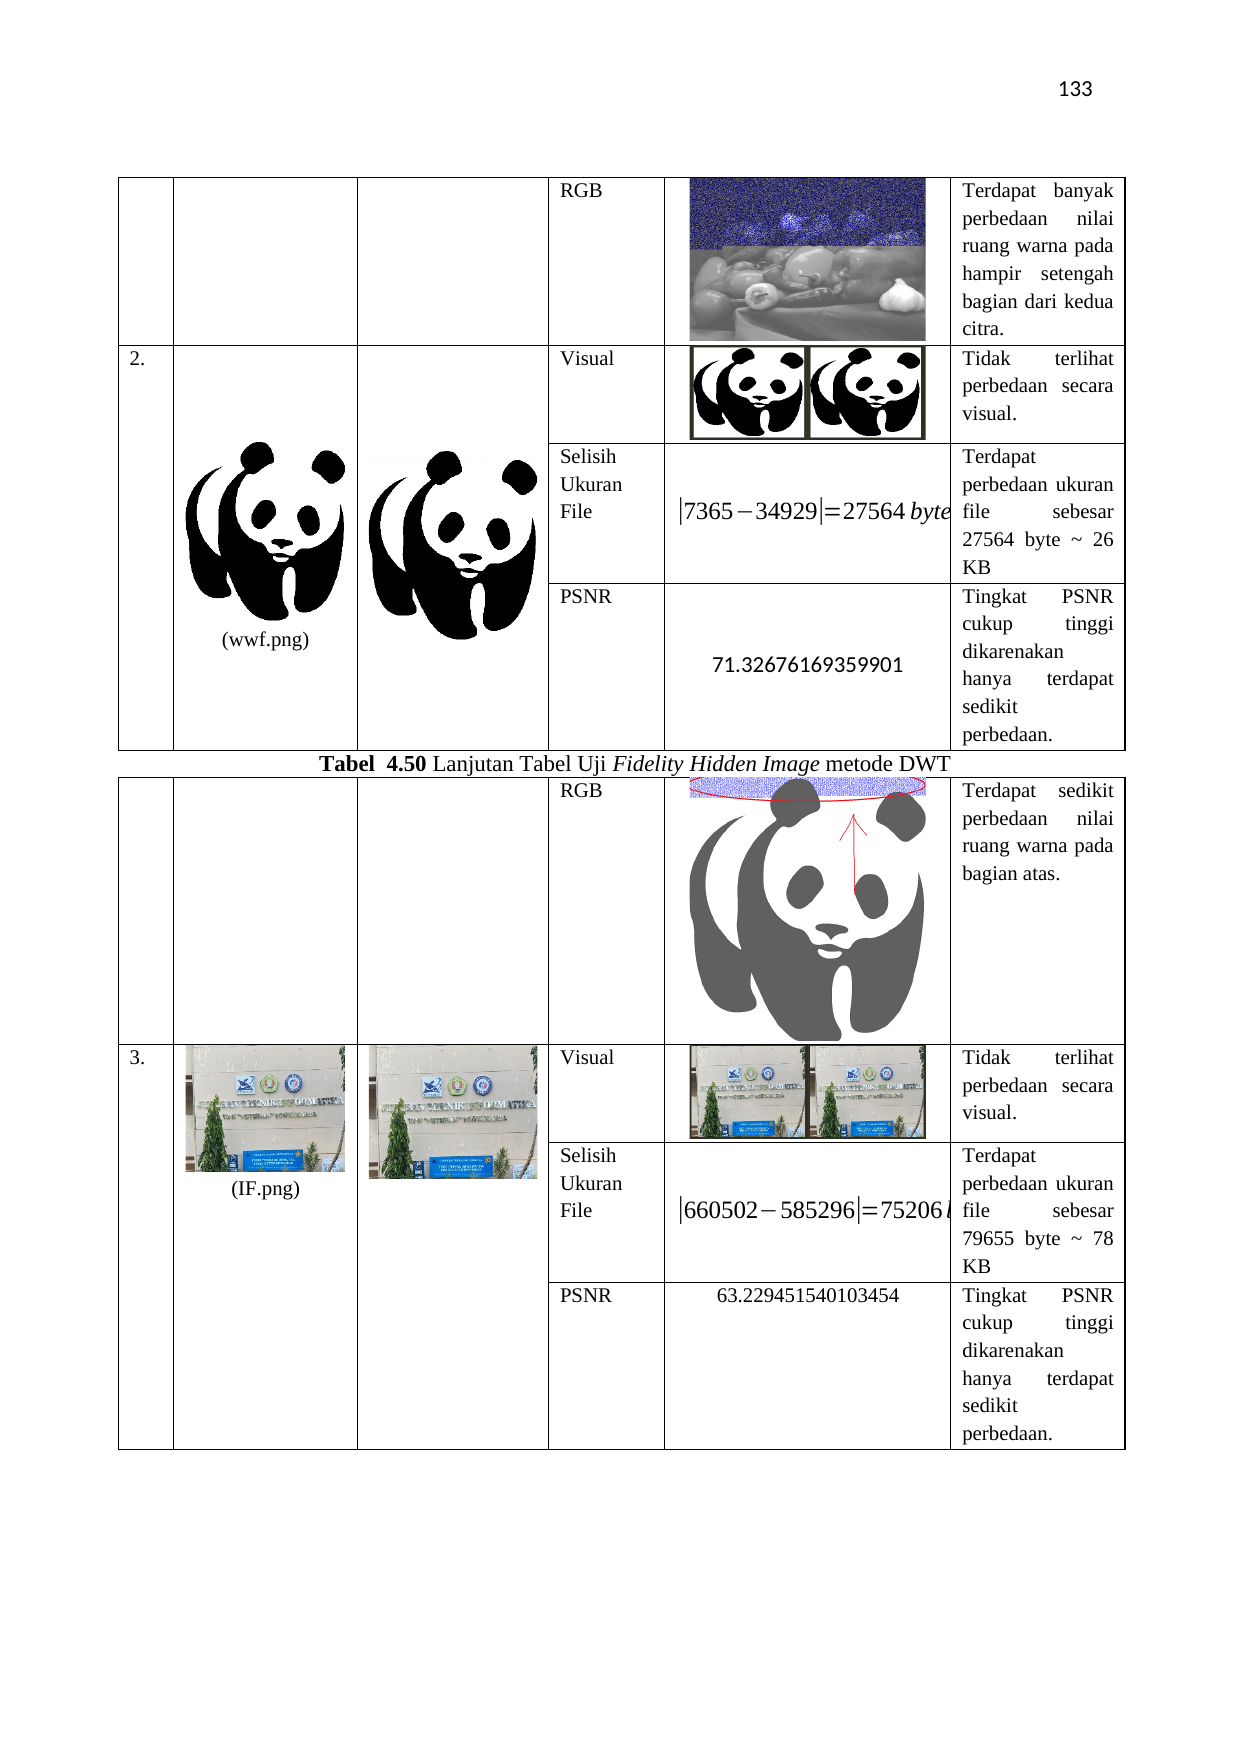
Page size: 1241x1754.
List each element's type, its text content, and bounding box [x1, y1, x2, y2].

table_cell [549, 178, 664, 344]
picture [368, 449, 538, 642]
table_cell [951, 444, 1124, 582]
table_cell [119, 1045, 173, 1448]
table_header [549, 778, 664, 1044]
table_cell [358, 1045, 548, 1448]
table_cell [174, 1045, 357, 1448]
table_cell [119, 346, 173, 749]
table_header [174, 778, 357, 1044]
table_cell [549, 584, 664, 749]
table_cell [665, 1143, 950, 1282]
picture [689, 178, 926, 341]
picture [368, 1045, 538, 1179]
picture [185, 440, 345, 623]
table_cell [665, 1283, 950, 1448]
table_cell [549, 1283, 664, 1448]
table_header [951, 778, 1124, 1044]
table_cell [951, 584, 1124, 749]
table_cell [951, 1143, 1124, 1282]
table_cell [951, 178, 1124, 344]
picture [185, 1045, 345, 1172]
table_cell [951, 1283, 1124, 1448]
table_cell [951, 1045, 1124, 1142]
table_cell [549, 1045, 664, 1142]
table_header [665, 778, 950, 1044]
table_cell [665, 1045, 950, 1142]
text Tabel 4.46 Lanjutan Tabel Uji Fidelity Hidden Image metode DWT [177, 751, 1092, 777]
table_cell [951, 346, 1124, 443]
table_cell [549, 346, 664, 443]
picture [689, 345, 926, 440]
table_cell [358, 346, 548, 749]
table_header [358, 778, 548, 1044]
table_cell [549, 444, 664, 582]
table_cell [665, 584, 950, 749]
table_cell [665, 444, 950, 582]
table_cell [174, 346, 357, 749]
picture [689, 1045, 926, 1139]
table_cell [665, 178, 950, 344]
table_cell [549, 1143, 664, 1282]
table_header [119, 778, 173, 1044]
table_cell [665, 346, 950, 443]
